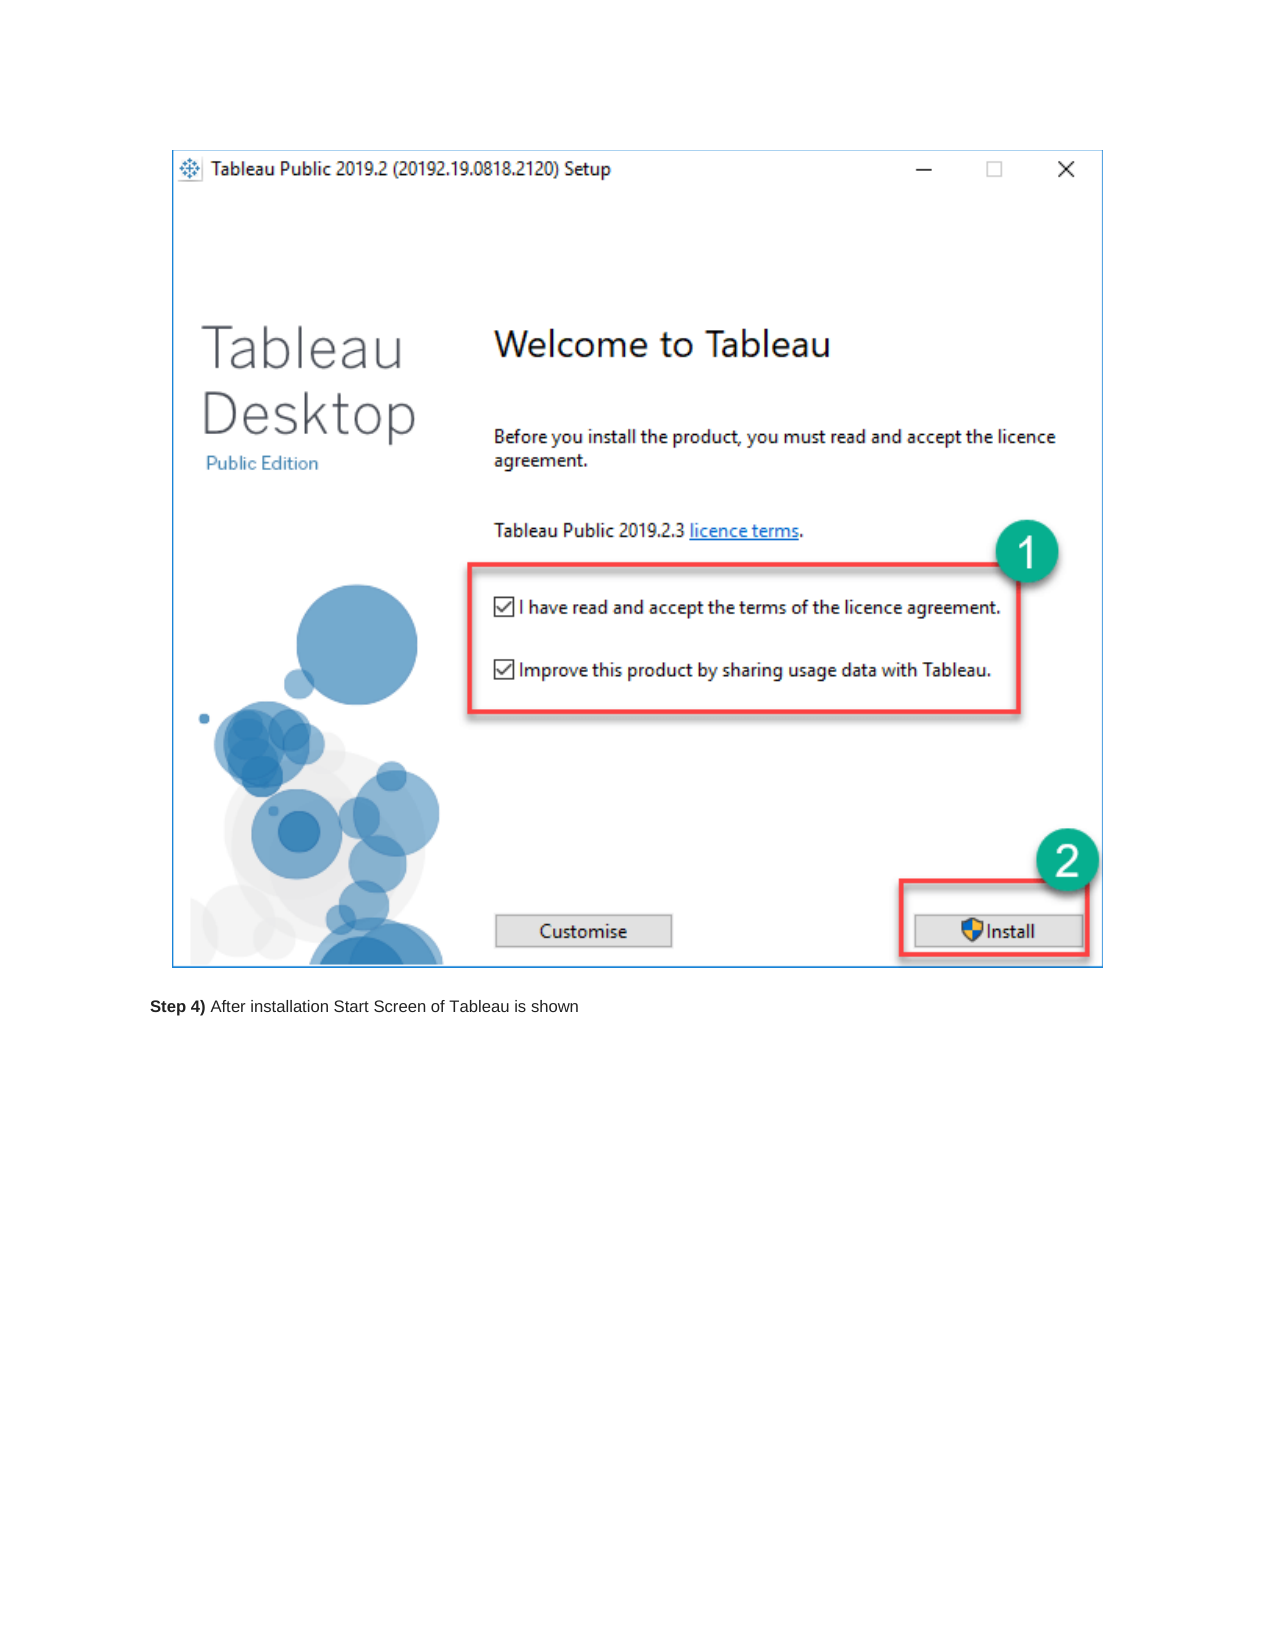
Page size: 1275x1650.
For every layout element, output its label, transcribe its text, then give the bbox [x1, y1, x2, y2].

picture [172, 150, 1103, 968]
text Step 4) After installation Start Screen of Tableau is shown [150, 996, 1125, 1016]
